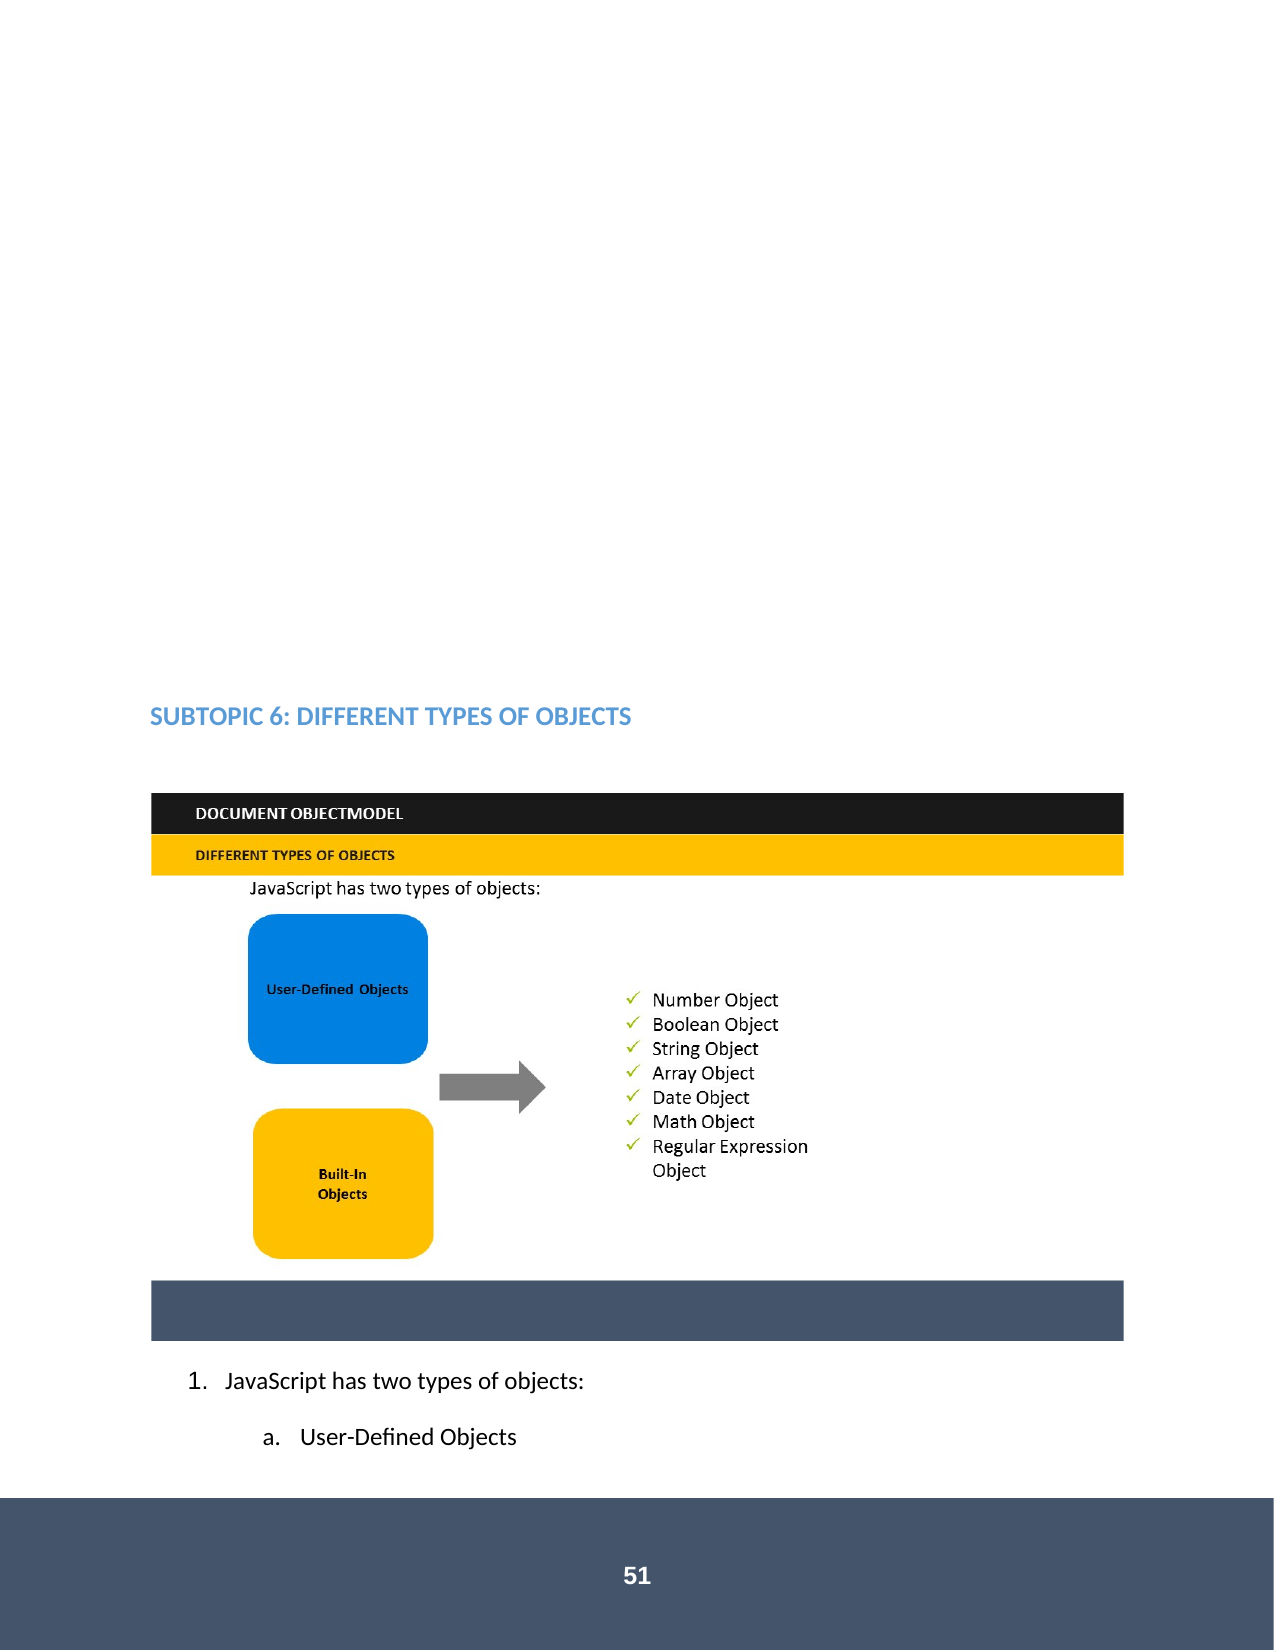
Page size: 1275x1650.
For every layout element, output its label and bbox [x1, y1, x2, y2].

picture [151, 793, 1124, 1341]
table_header [139, 150, 1136, 1477]
